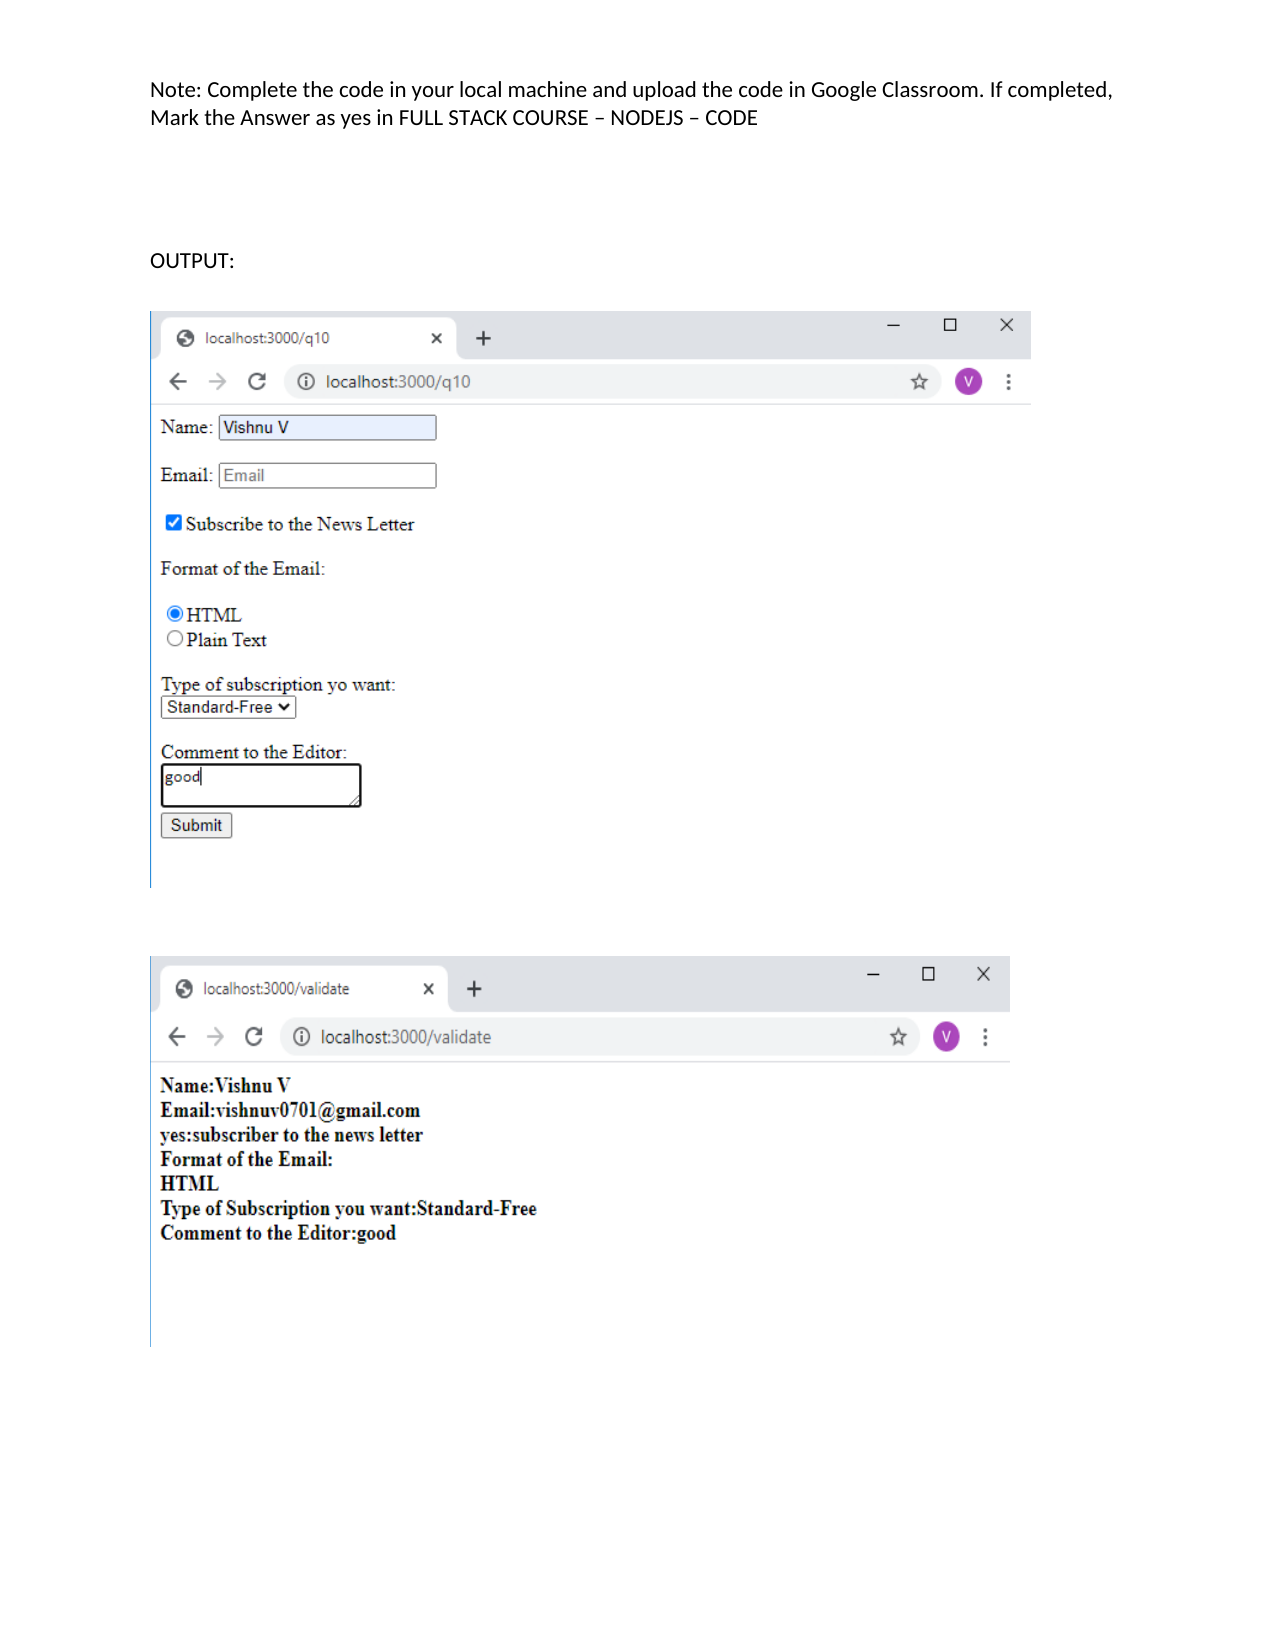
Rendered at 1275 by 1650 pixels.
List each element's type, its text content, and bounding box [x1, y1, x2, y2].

text OUTPUT: [150, 247, 1125, 274]
picture [150, 311, 1031, 888]
picture [150, 956, 1010, 1347]
